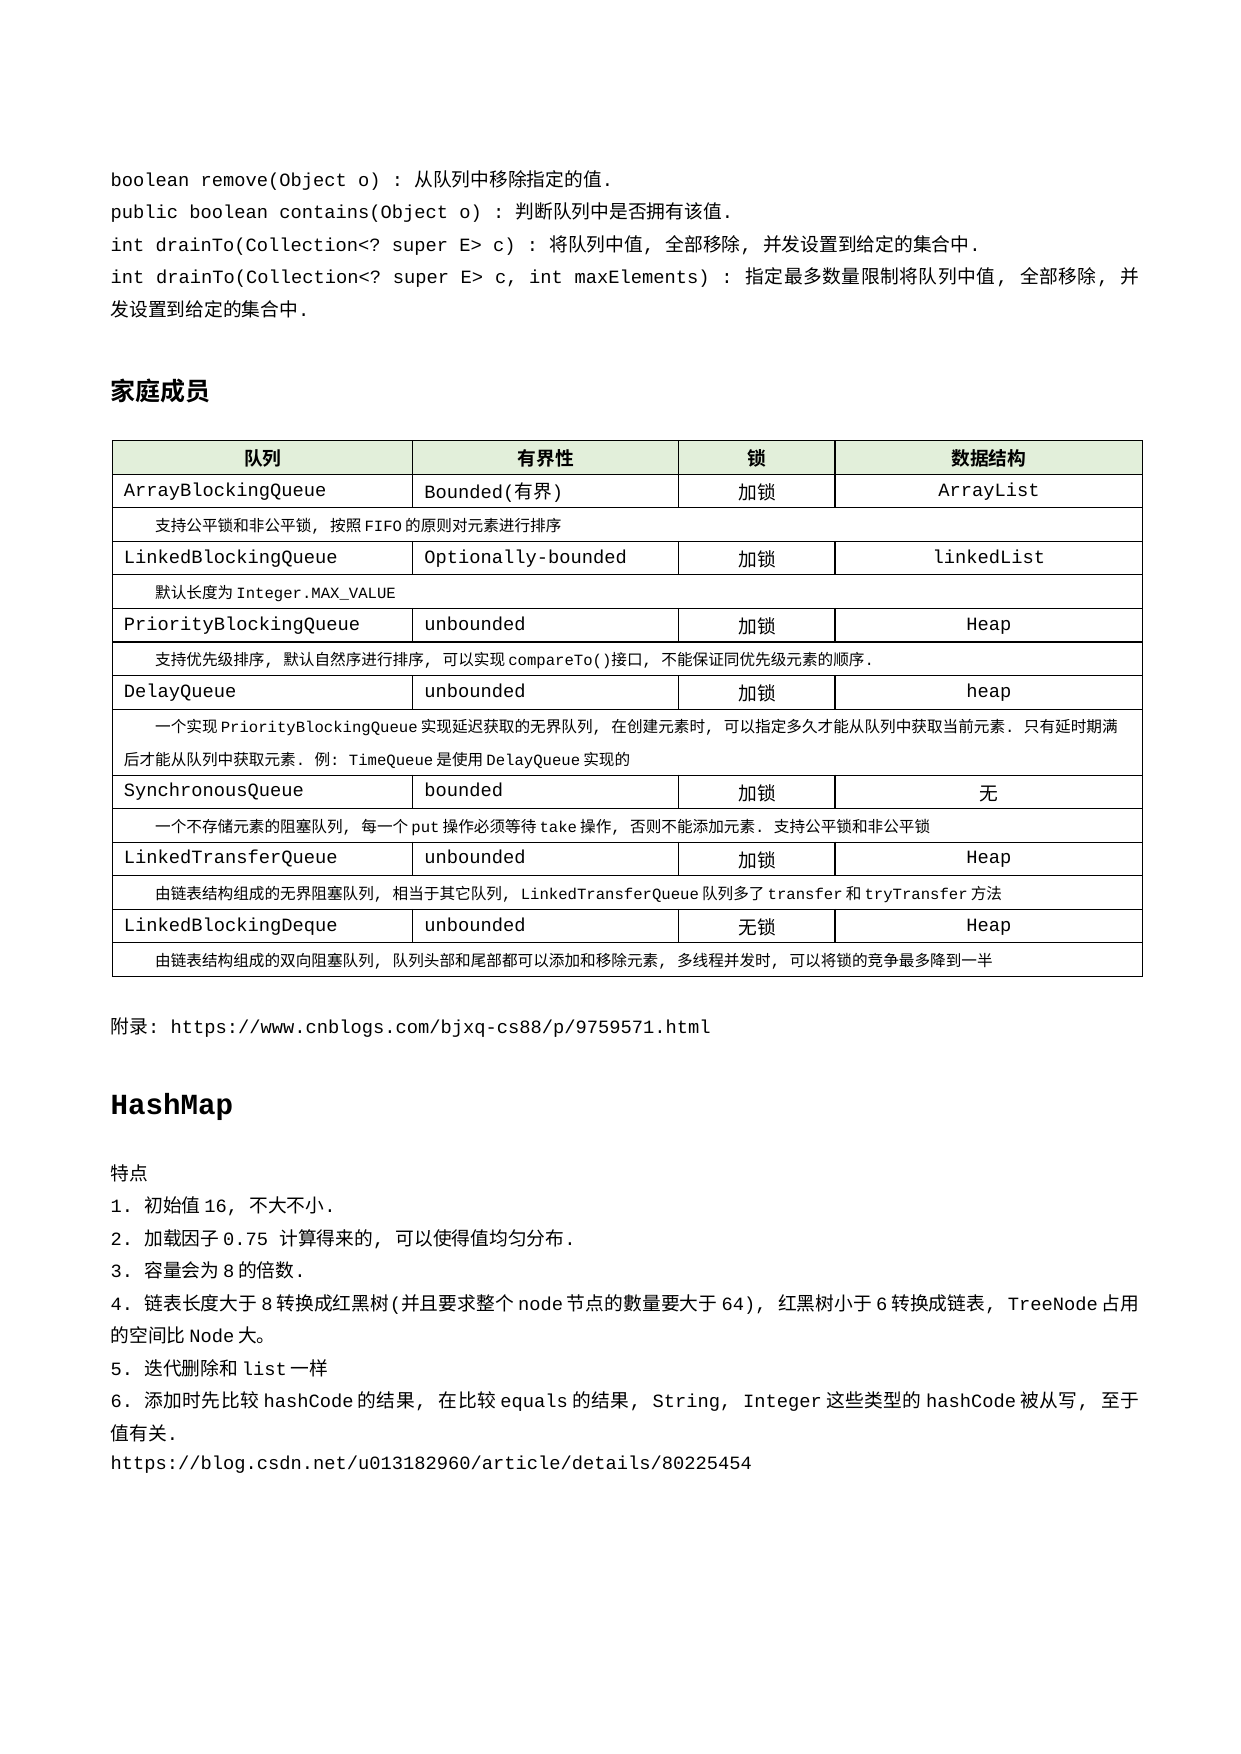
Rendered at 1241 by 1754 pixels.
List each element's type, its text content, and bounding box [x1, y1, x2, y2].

list https://blog.csdn.net/u013182960/article/details/80225454 [110, 1448, 1139, 1481]
table_cell 无锁 [679, 910, 834, 942]
table_cell Heap [836, 609, 1142, 641]
table_cell linkedList [836, 542, 1142, 574]
table_cell Bounded(有界) [413, 475, 678, 507]
table_cell unbounded [413, 843, 678, 875]
table_cell 一个不存储元素的阻塞队列, 每一个put操作必须等待take操作, 否则不能添加元素. 支持公平锁和非公平锁 [113, 809, 1142, 842]
list 初始值16, 不大不小. [110, 1188, 1139, 1221]
table_header 数据结构 [836, 441, 1142, 474]
table_cell 加锁 [679, 776, 834, 808]
table_cell LinkedTransferQueue [113, 843, 412, 875]
table_cell 一个实现PriorityBlockingQueue实现延迟获取的无界队列, 在创建元素时, 可以指定多久才能从队列中获取当前元素. 只有延时期满后才能从队列中获取元素. 例: TimeQueue是使用DelayQueue实现的 [113, 710, 1142, 774]
text int drainTo(Collection<? super E> c) : 将队列中值, 全部移除, 并发设置到给定的集合中. [110, 227, 1139, 259]
table_cell Heap [836, 910, 1142, 942]
table_header 有界性 [413, 441, 678, 474]
text int drainTo(Collection<? super E> c, int maxElements) : 指定最多数量限制将队列中值, 全部移除, 并发设置到给定的集合中. [110, 259, 1139, 324]
table_cell LinkedBlockingQueue [113, 542, 412, 574]
table_cell unbounded [413, 910, 678, 942]
list 迭代删除和list一样 [110, 1351, 1139, 1383]
table_cell 加锁 [679, 475, 834, 507]
text 附录: https://www.cnblogs.com/bjxq-cs88/p/9759571.html [110, 1009, 1139, 1042]
list 链表长度大于8转换成红黑树(并且要求整个node节点的數量要大于64), 红黑树小于6转换成链表, TreeNode占用的空间比Node大。 [110, 1286, 1139, 1351]
text 特点 [110, 1156, 1139, 1188]
subtitle HashMap [110, 1074, 1139, 1139]
table_cell 支持优先级排序, 默认自然序进行排序, 可以实现compareTo()接口, 不能保证同优先级元素的顺序. [113, 643, 1142, 675]
table_cell unbounded [413, 676, 678, 708]
table_cell 加锁 [679, 542, 834, 574]
table_cell Optionally-bounded [413, 542, 678, 574]
table_cell 加锁 [679, 843, 834, 875]
table_cell bounded [413, 776, 678, 808]
table_cell 由链表结构组成的双向阻塞队列, 队列头部和尾部都可以添加和移除元素, 多线程并发时, 可以将锁的竞争最多降到一半 [113, 943, 1142, 976]
table_cell 加锁 [679, 676, 834, 708]
table_cell ArrayBlockingQueue [113, 475, 412, 507]
text boolean remove(Object o) : 从队列中移除指定的值. [110, 162, 1139, 194]
subtitle 家庭成员 [110, 357, 1139, 422]
table_cell heap [836, 676, 1142, 708]
list 添加时先比较hashCode的结果, 在比较equals的结果, String, Integer这些类型的hashCode被从写, 至于值有关. [110, 1383, 1139, 1448]
table_cell DelayQueue [113, 676, 412, 708]
list 加载因子0.75 计算得来的, 可以使得值均匀分布. [110, 1221, 1139, 1253]
table_cell 无 [836, 776, 1142, 808]
table_header 队列 [113, 441, 412, 474]
text public boolean contains(Object o) : 判断队列中是否拥有该值. [110, 194, 1139, 227]
table_cell ArrayList [836, 475, 1142, 507]
list 容量会为8的倍数. [110, 1253, 1139, 1286]
table_cell 默认长度为Integer.MAX_VALUE [113, 575, 1142, 608]
table_cell 支持公平锁和非公平锁, 按照FIFO的原则对元素进行排序 [113, 508, 1142, 541]
table_cell unbounded [413, 609, 678, 641]
table_cell LinkedBlockingDeque [113, 910, 412, 942]
table_cell 由链表结构组成的无界阻塞队列, 相当于其它队列, LinkedTransferQueue队列多了transfer和tryTransfer方法 [113, 876, 1142, 909]
table_header 锁 [679, 441, 834, 474]
table_cell 加锁 [679, 609, 834, 641]
table_cell PriorityBlockingQueue [113, 609, 412, 641]
table_cell SynchronousQueue [113, 776, 412, 808]
table_cell Heap [836, 843, 1142, 875]
